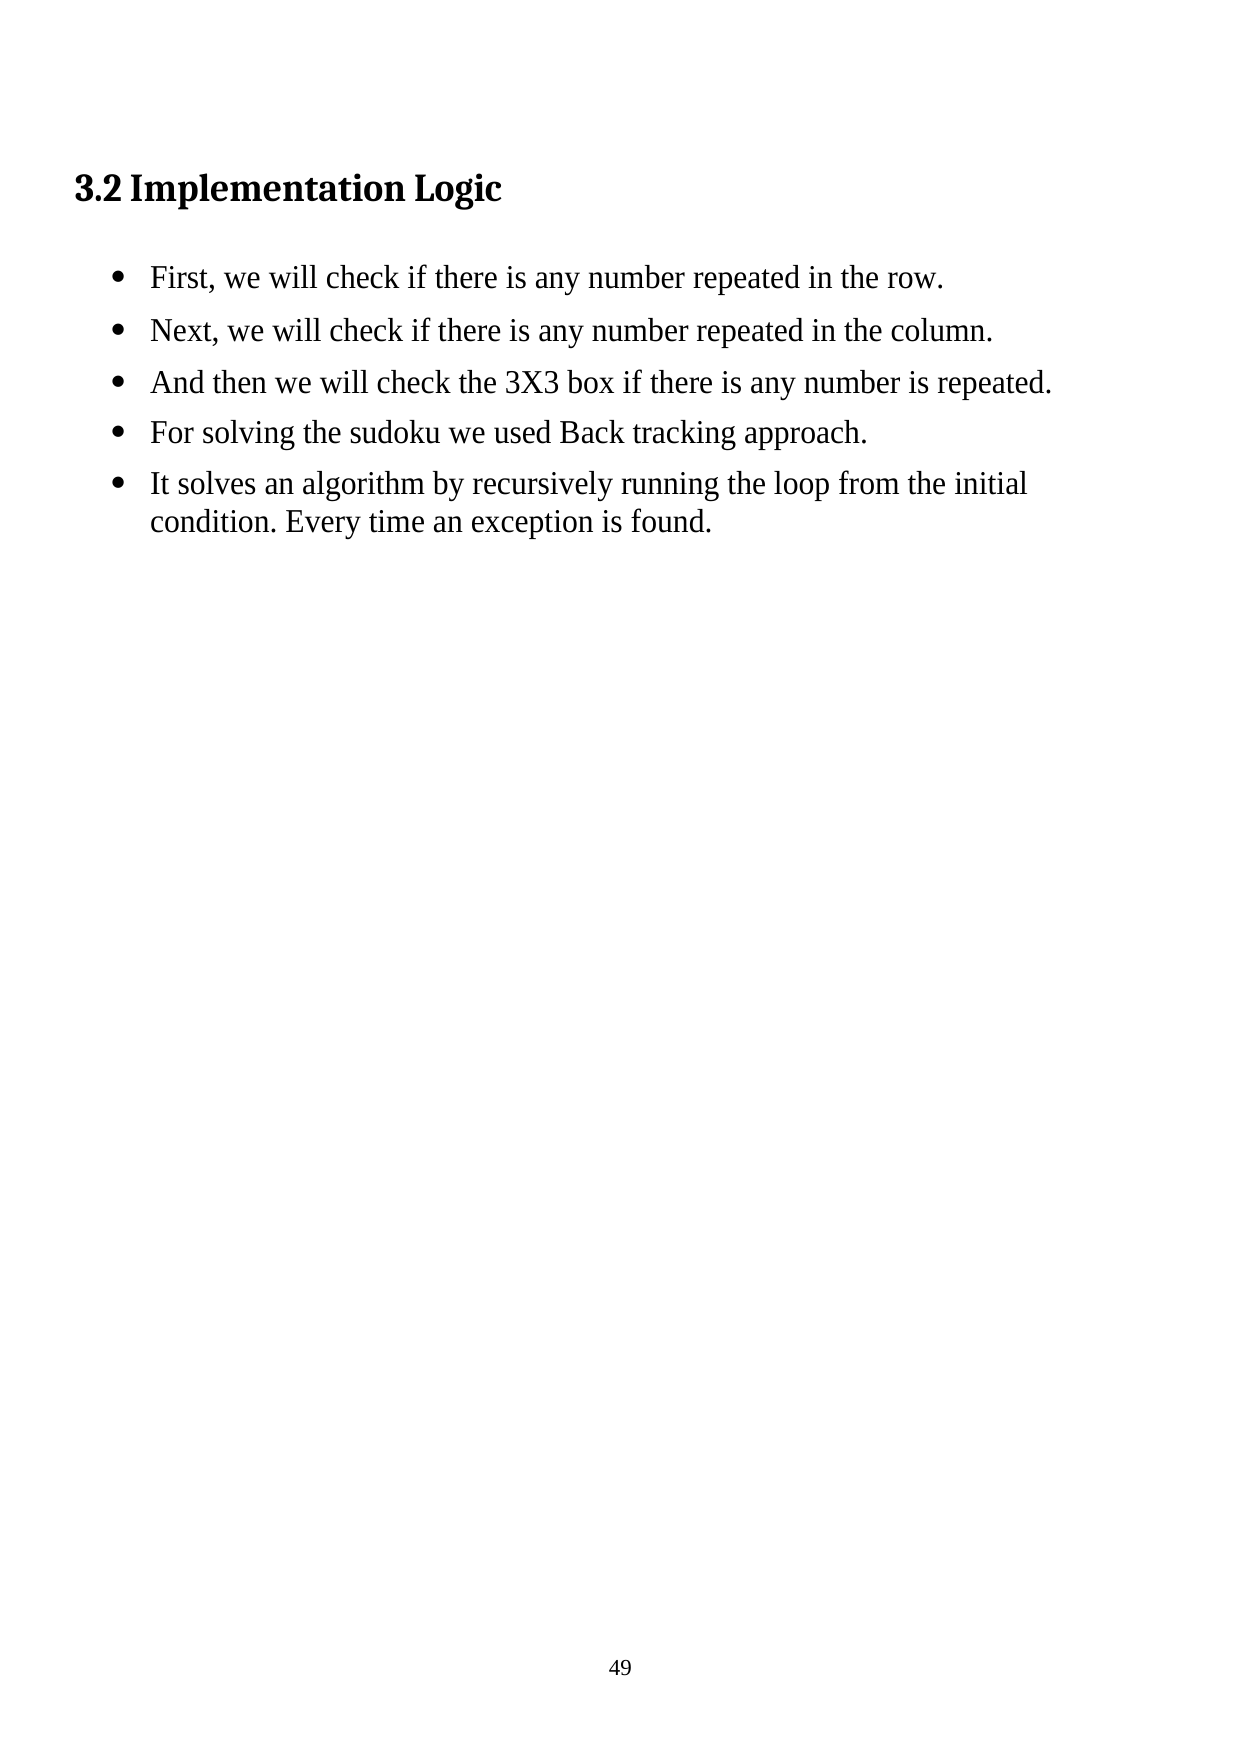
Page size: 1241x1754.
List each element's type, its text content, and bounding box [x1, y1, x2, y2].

list For solving the sudoku we used Back tracking approach. [112, 413, 1079, 451]
text 3.2 Implementation Logic [75, 166, 1079, 212]
list It solves an algorithm by recursively running the loop from the initial condition. Every time an exception is found. [112, 463, 1079, 540]
list First, we will check if there is any number repeated in the row. [112, 257, 1079, 295]
list Next, we will check if there is any number repeated in the column. [112, 310, 1079, 348]
list And then we will check the 3X3 box if there is any number is repeated. [112, 362, 1079, 401]
